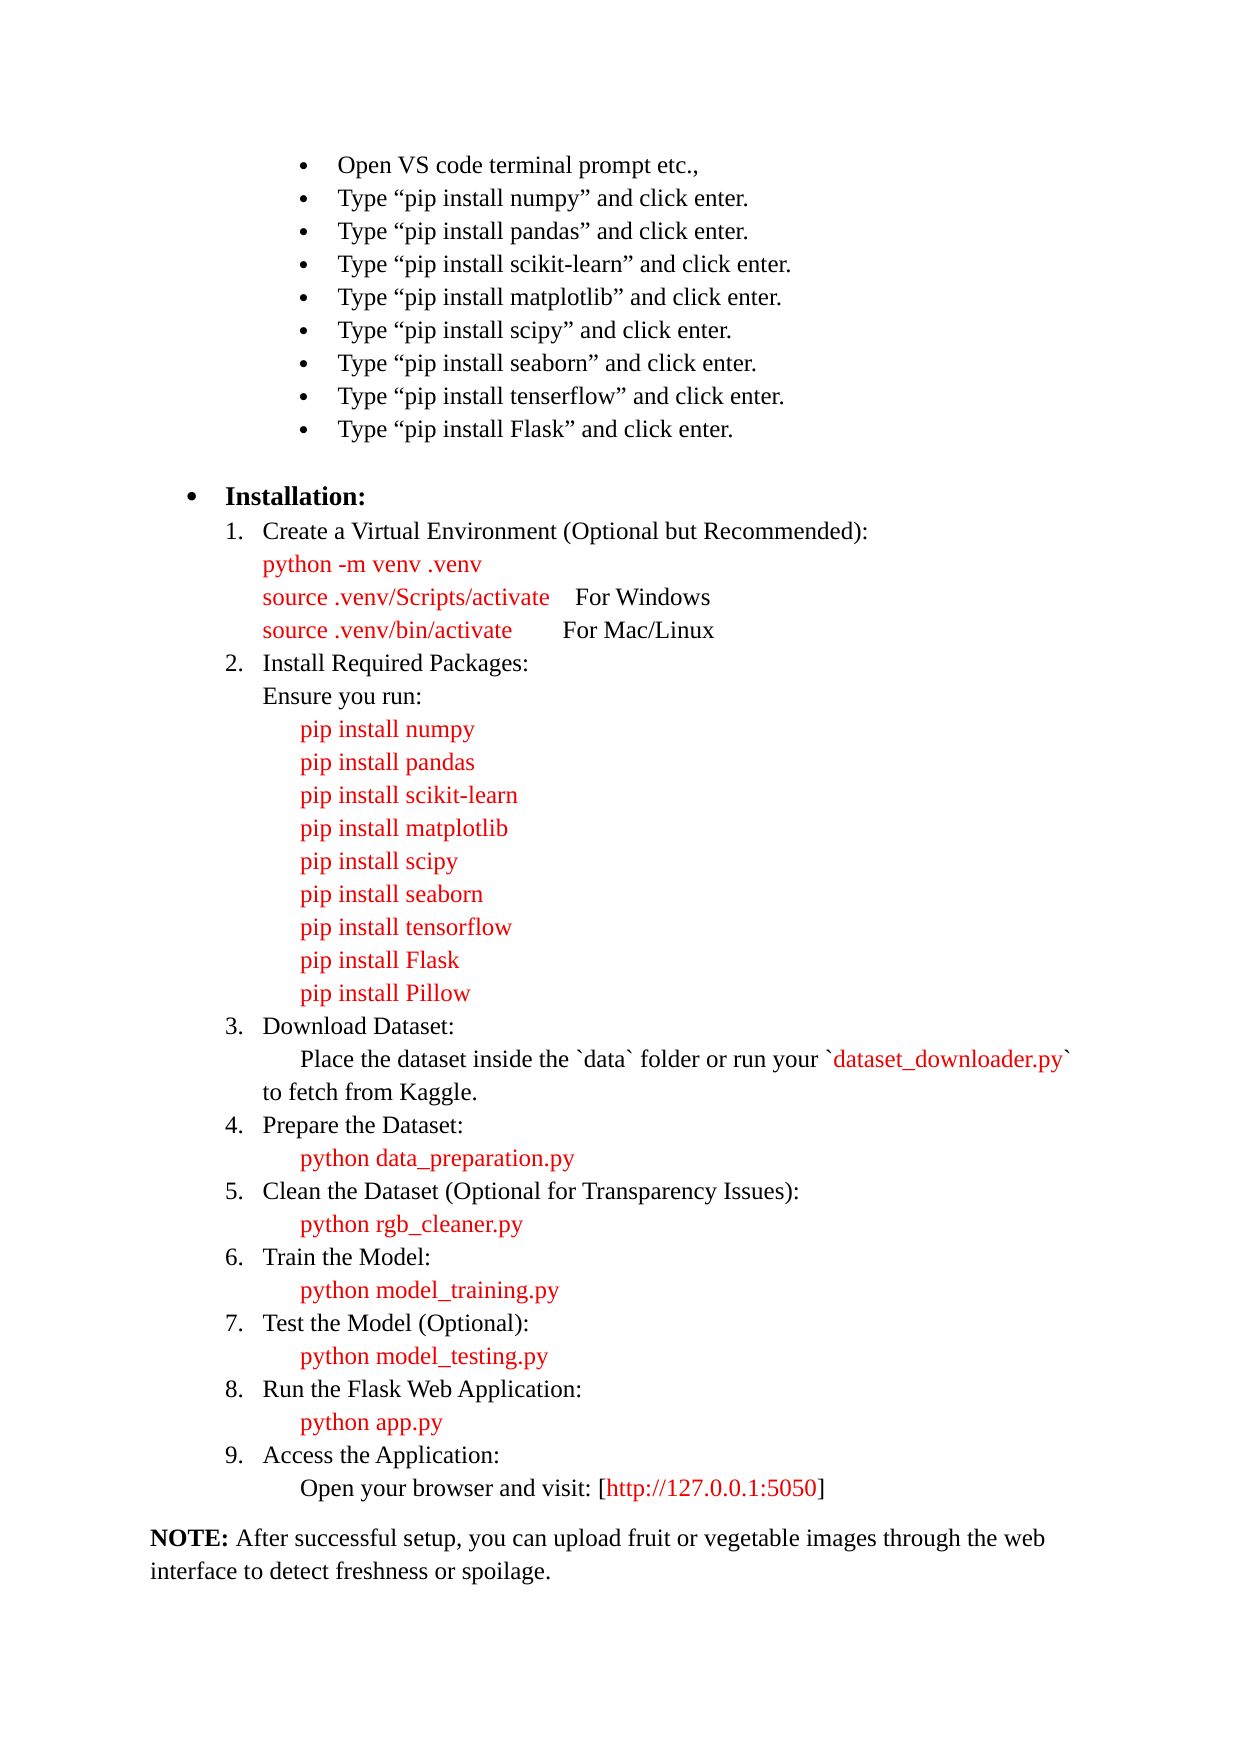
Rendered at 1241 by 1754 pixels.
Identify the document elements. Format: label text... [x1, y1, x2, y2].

list Place the dataset inside the `data` folder or run your `dataset_downloader.py` to fetch from Kaggle. [262, 1044, 1090, 1106]
list Run the Flask Web Application: [225, 1374, 1090, 1403]
list source .venv/bin/activate For Mac/Linux [262, 615, 1090, 644]
list Type “pip install seaborn” and click enter. [300, 348, 1090, 377]
text NOTE: After successful setup, you can upload fruit or vegetable images through the web interface to detect freshness or spoilage. [150, 1523, 1090, 1585]
list pip install scikit-learn [262, 780, 1090, 809]
list python model_testing.py [262, 1341, 1090, 1370]
list Create a Virtual Environment (Optional but Recommended): [225, 516, 1090, 545]
list Type “pip install numpy” and click enter. [300, 183, 1090, 212]
list python data_preparation.py [262, 1143, 1090, 1172]
list Clean the Dataset (Optional for Transparency Issues): [225, 1176, 1090, 1205]
list Train the Model: [225, 1242, 1090, 1271]
list pip install tensorflow [262, 912, 1090, 941]
list source .venv/Scripts/activate For Windows [262, 582, 1090, 611]
list Type “pip install matplotlib” and click enter. [300, 282, 1090, 311]
list Prepare the Dataset: [225, 1110, 1090, 1139]
list Type “pip install scipy” and click enter. [300, 315, 1090, 344]
list Type “pip install pandas” and click enter. [300, 216, 1090, 245]
list python model_training.py [262, 1275, 1090, 1304]
list Open your browser and visit: [http://127.0.0.1:5050] [262, 1473, 1090, 1502]
list python app.py [262, 1407, 1090, 1436]
list pip install numpy [262, 714, 1090, 743]
list Type “pip install scikit-learn” and click enter. [300, 249, 1090, 278]
list pip install seaborn [262, 879, 1090, 908]
list Install Required Packages: [225, 648, 1090, 677]
list pip install matplotlib [262, 813, 1090, 842]
list pip install Flask [262, 945, 1090, 974]
list Type “pip install tenserflow” and click enter. [300, 381, 1090, 410]
list pip install Pillow [262, 978, 1090, 1007]
list Ensure you run: [262, 681, 1090, 710]
list Installation: [187, 480, 1090, 511]
list Type “pip install Flask” and click enter. [300, 414, 1090, 443]
list pip install scipy [262, 846, 1090, 875]
list python -m venv .venv [262, 549, 1090, 578]
list Download Dataset: [225, 1011, 1090, 1040]
list Test the Model (Optional): [225, 1308, 1090, 1337]
list Open VS code terminal prompt etc., [300, 150, 1090, 179]
list pip install pandas [262, 747, 1090, 776]
list Access the Application: [225, 1441, 1090, 1469]
list python rgb_cleaner.py [262, 1209, 1090, 1238]
